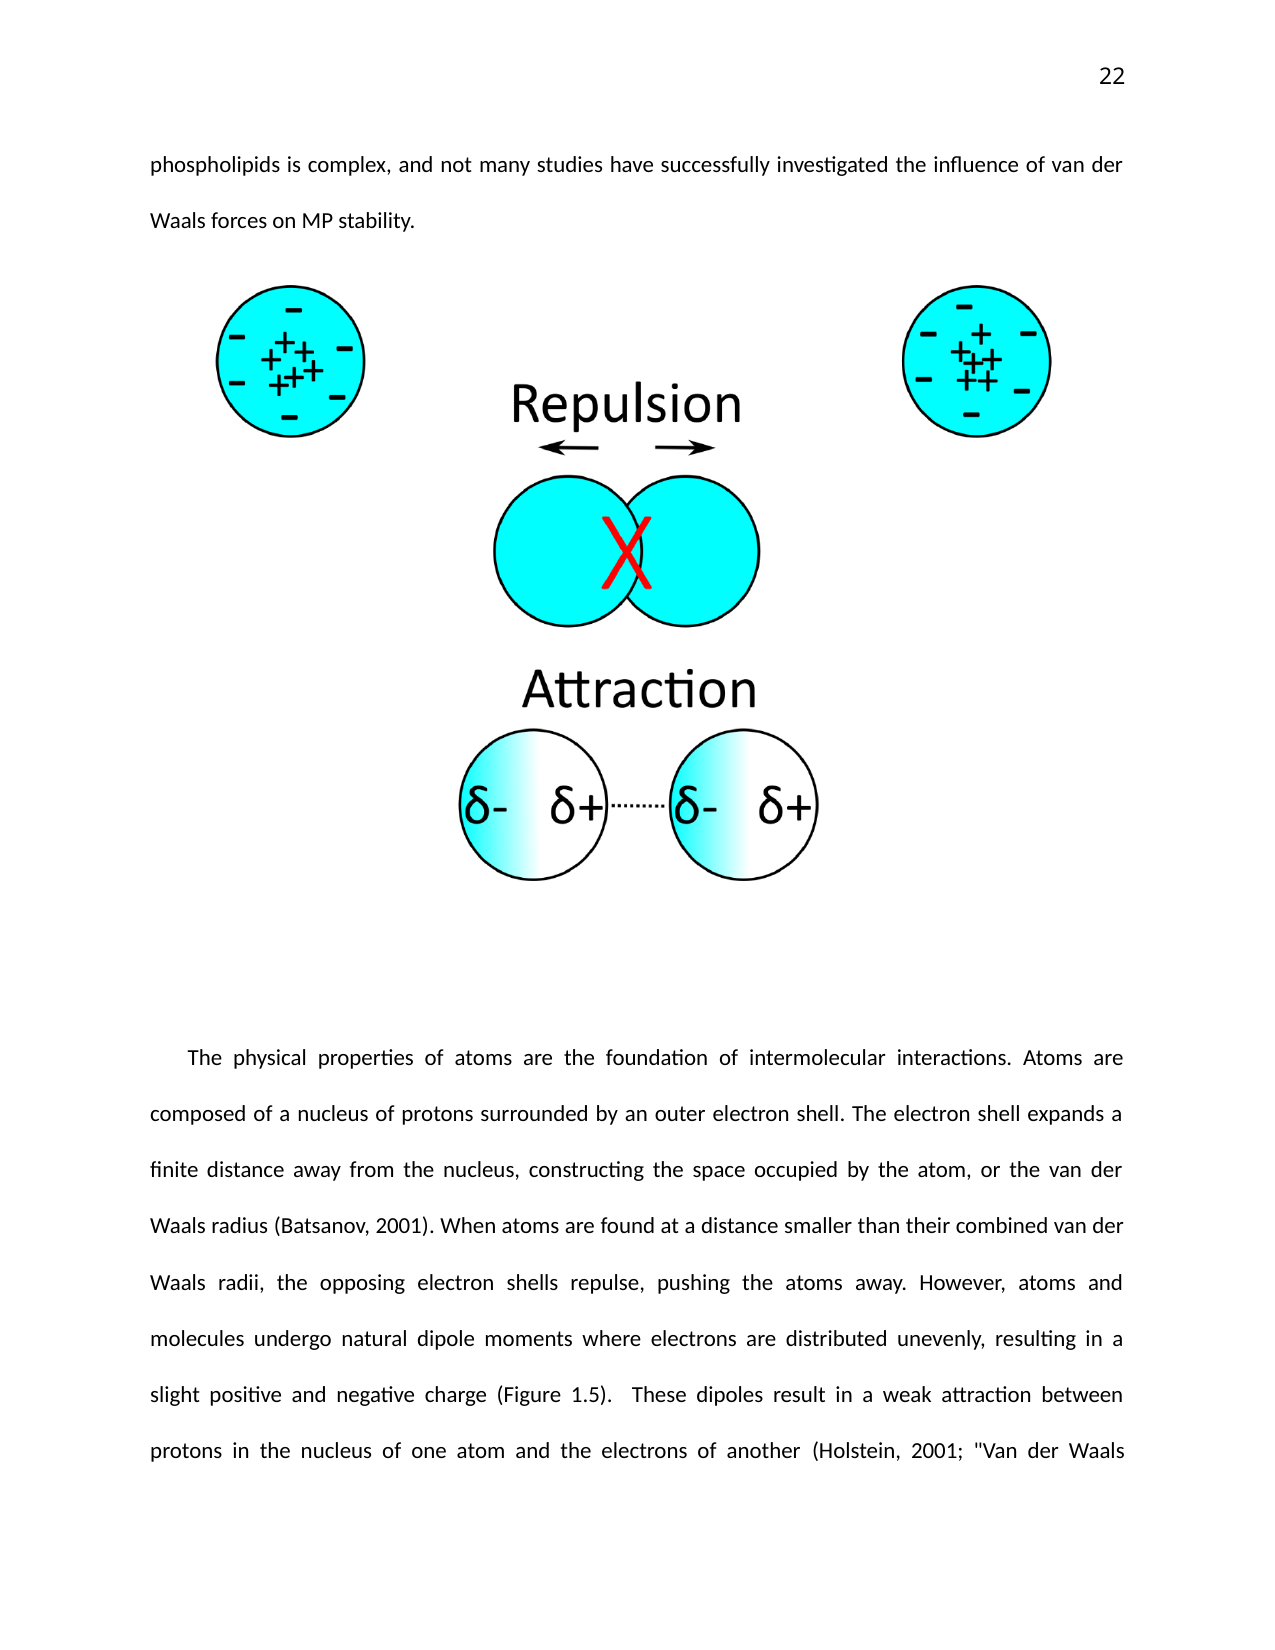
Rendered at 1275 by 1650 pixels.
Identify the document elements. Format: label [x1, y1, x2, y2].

picture [200, 265, 1074, 913]
text [150, 262, 1125, 1464]
text [150, 150, 1125, 234]
